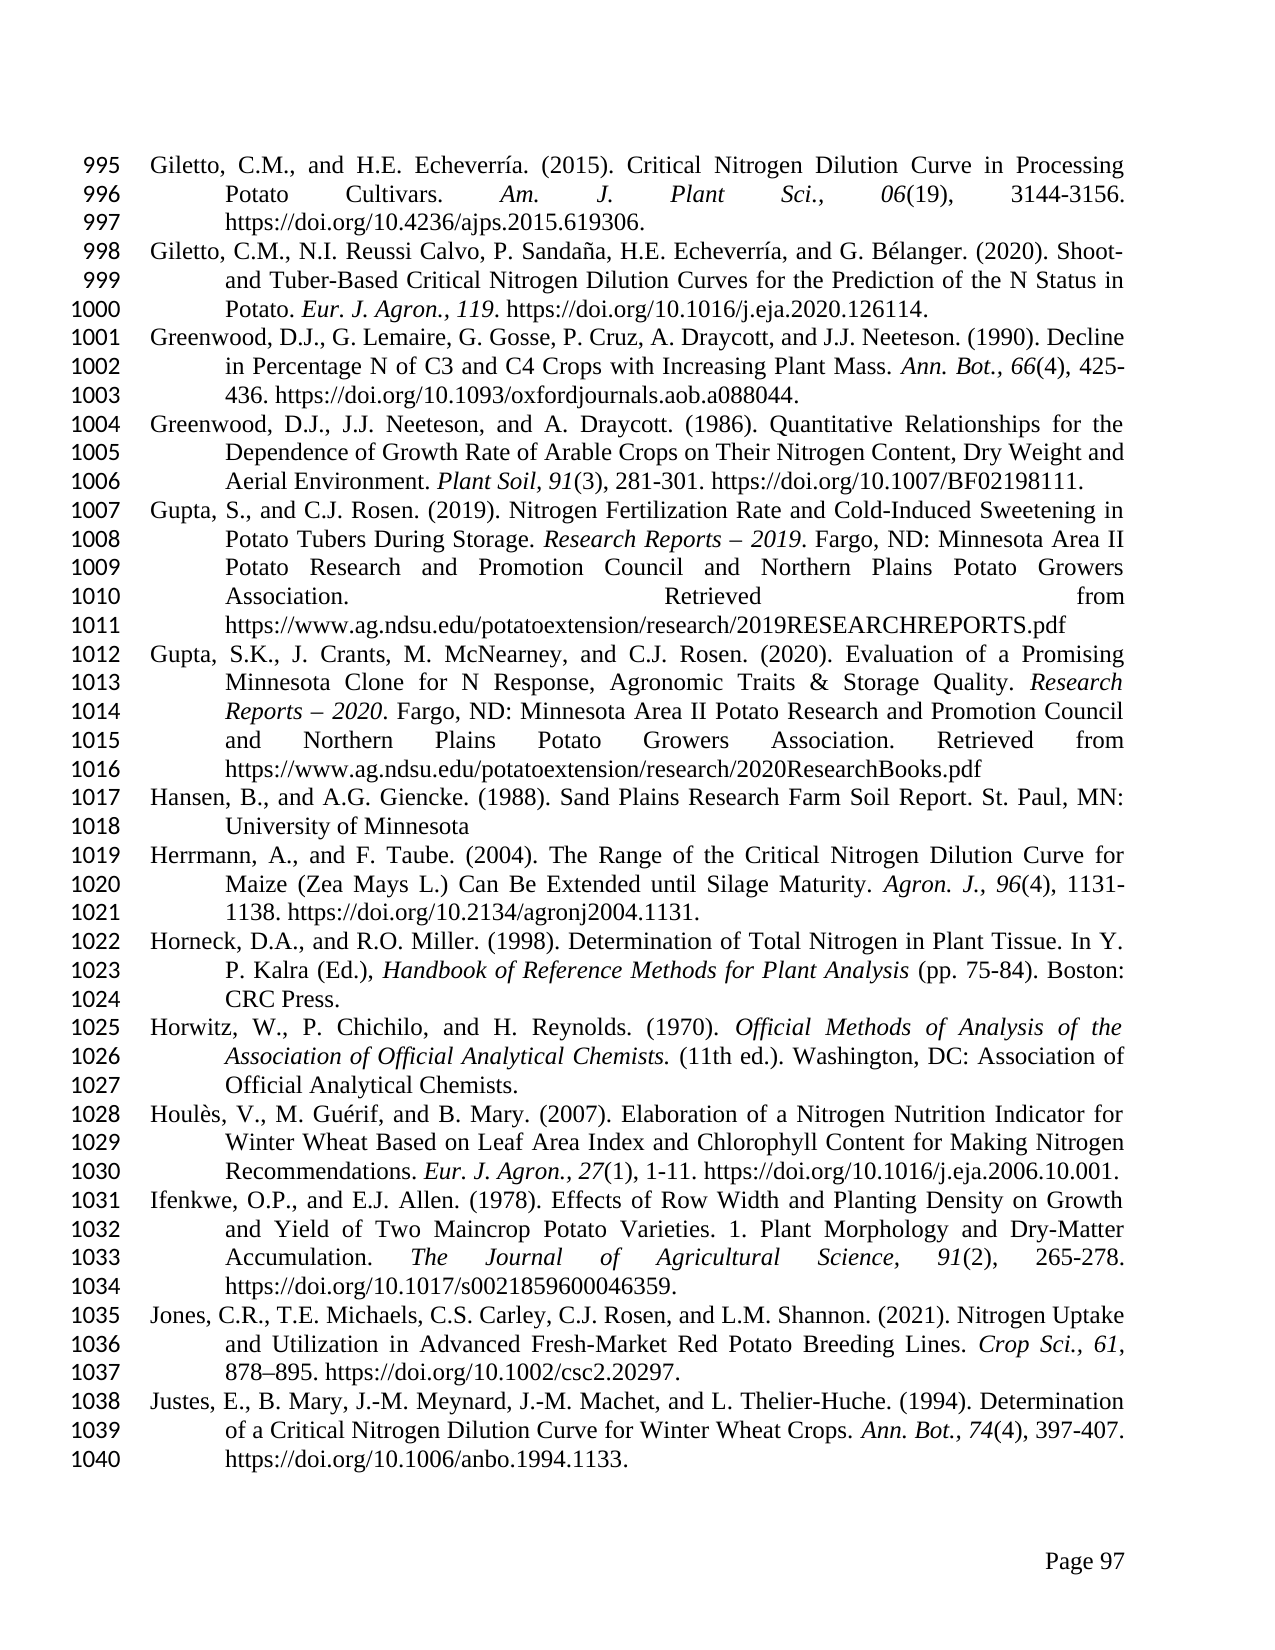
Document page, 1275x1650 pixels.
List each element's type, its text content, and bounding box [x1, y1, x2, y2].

text Houlès, V., M. Guérif, and B. Mary. (2007). Elaboration of a Nitrogen Nutrition Indicator for Winter Wheat Based on Leaf Area Index and Chlorophyll Content for Making Nitrogen Recommendations. Eur. J. Agron., 27(1), 1-11. https://doi.org/10.1016/j.eja.2006.10.001. [150, 1099, 1125, 1185]
text Greenwood, D.J., G. Lemaire, G. Gosse, P. Cruz, A. Draycott, and J.J. Neeteson. (1990). Decline in Percentage N of C3 and C4 Crops with Increasing Plant Mass. Ann. Bot., 66(4), 425-436. https://doi.org/10.1093/oxfordjournals.aob.a088044. [150, 322, 1125, 409]
text Justes, E., B. Mary, J.-M. Meynard, J.-M. Machet, and L. Thelier-Huche. (1994). Determination of a Critical Nitrogen Dilution Curve for Winter Wheat Crops. Ann. Bot., 74(4), 397-407. https://doi.org/10.1006/anbo.1994.1133. [150, 1386, 1125, 1472]
text Hansen, B., and A.G. Giencke. (1988). Sand Plains Research Farm Soil Report. St. Paul, MN: University of Minnesota [150, 782, 1125, 840]
text Horneck, D.A., and R.O. Miller. (1998). Determination of Total Nitrogen in Plant Tissue. In Y. P. Kalra (Ed.), Handbook of Reference Methods for Plant Analysis (pp. 75-84). Boston: CRC Press. [150, 926, 1125, 1012]
text Giletto, C.M., N.I. Reussi Calvo, P. Sandaña, H.E. Echeverría, and G. Bélanger. (2020). Shoot- and Tuber-Based Critical Nitrogen Dilution Curves for the Prediction of the N Status in Potato. Eur. J. Agron., 119. https://doi.org/10.1016/j.eja.2020.126114. [150, 236, 1125, 322]
text Ifenkwe, O.P., and E.J. Allen. (1978). Effects of Row Width and Planting Density on Growth and Yield of Two Maincrop Potato Varieties. 1. Plant Morphology and Dry-Matter Accumulation. The Journal of Agricultural Science, 91(2), 265-278. https://doi.org/10.1017/s0021859600046359. [150, 1185, 1125, 1300]
text Herrmann, A., and F. Taube. (2004). The Range of the Critical Nitrogen Dilution Curve for Maize (Zea Mays L.) Can Be Extended until Silage Maturity. Agron. J., 96(4), 1131-1138. https://doi.org/10.2134/agronj2004.1131. [150, 840, 1125, 926]
text Gupta, S., and C.J. Rosen. (2019). Nitrogen Fertilization Rate and Cold-Induced Sweetening in Potato Tubers During Storage. Research Reports – 2019. Fargo, ND: Minnesota Area II Potato Research and Promotion Council and Northern Plains Potato Growers Association. Retrieved from https://www.ag.ndsu.edu/potatoextension/research/2019RESEARCHREPORTS.pdf [150, 495, 1125, 639]
text Giletto, C.M., and H.E. Echeverría. (2015). Critical Nitrogen Dilution Curve in Processing Potato Cultivars. Am. J. Plant Sci., 06(19), 3144-3156. https://doi.org/10.4236/ajps.2015.619306. [150, 150, 1125, 236]
text Gupta, S.K., J. Crants, M. McNearney, and C.J. Rosen. (2020). Evaluation of a Promising Minnesota Clone for N Response, Agronomic Traits & Storage Quality. Research Reports – 2020. Fargo, ND: Minnesota Area II Potato Research and Promotion Council and Northern Plains Potato Growers Association. Retrieved from https://www.ag.ndsu.edu/potatoextension/research/2020ResearchBooks.pdf [150, 639, 1125, 782]
text Jones, C.R., T.E. Michaels, C.S. Carley, C.J. Rosen, and L.M. Shannon. (2021). Nitrogen Uptake and Utilization in Advanced Fresh-Market Red Potato Breeding Lines. Crop Sci., 61, 878–895. https://doi.org/10.1002/csc2.20297. [150, 1300, 1125, 1386]
text Horwitz, W., P. Chichilo, and H. Reynolds. (1970). Official Methods of Analysis of the Association of Official Analytical Chemists. (11th ed.). Washington, DC: Association of Official Analytical Chemists. [150, 1012, 1125, 1099]
text Greenwood, D.J., J.J. Neeteson, and A. Draycott. (1986). Quantitative Relationships for the Dependence of Growth Rate of Arable Crops on Their Nitrogen Content, Dry Weight and Aerial Environment. Plant Soil, 91(3), 281-301. https://doi.org/10.1007/BF02198111. [150, 409, 1125, 495]
